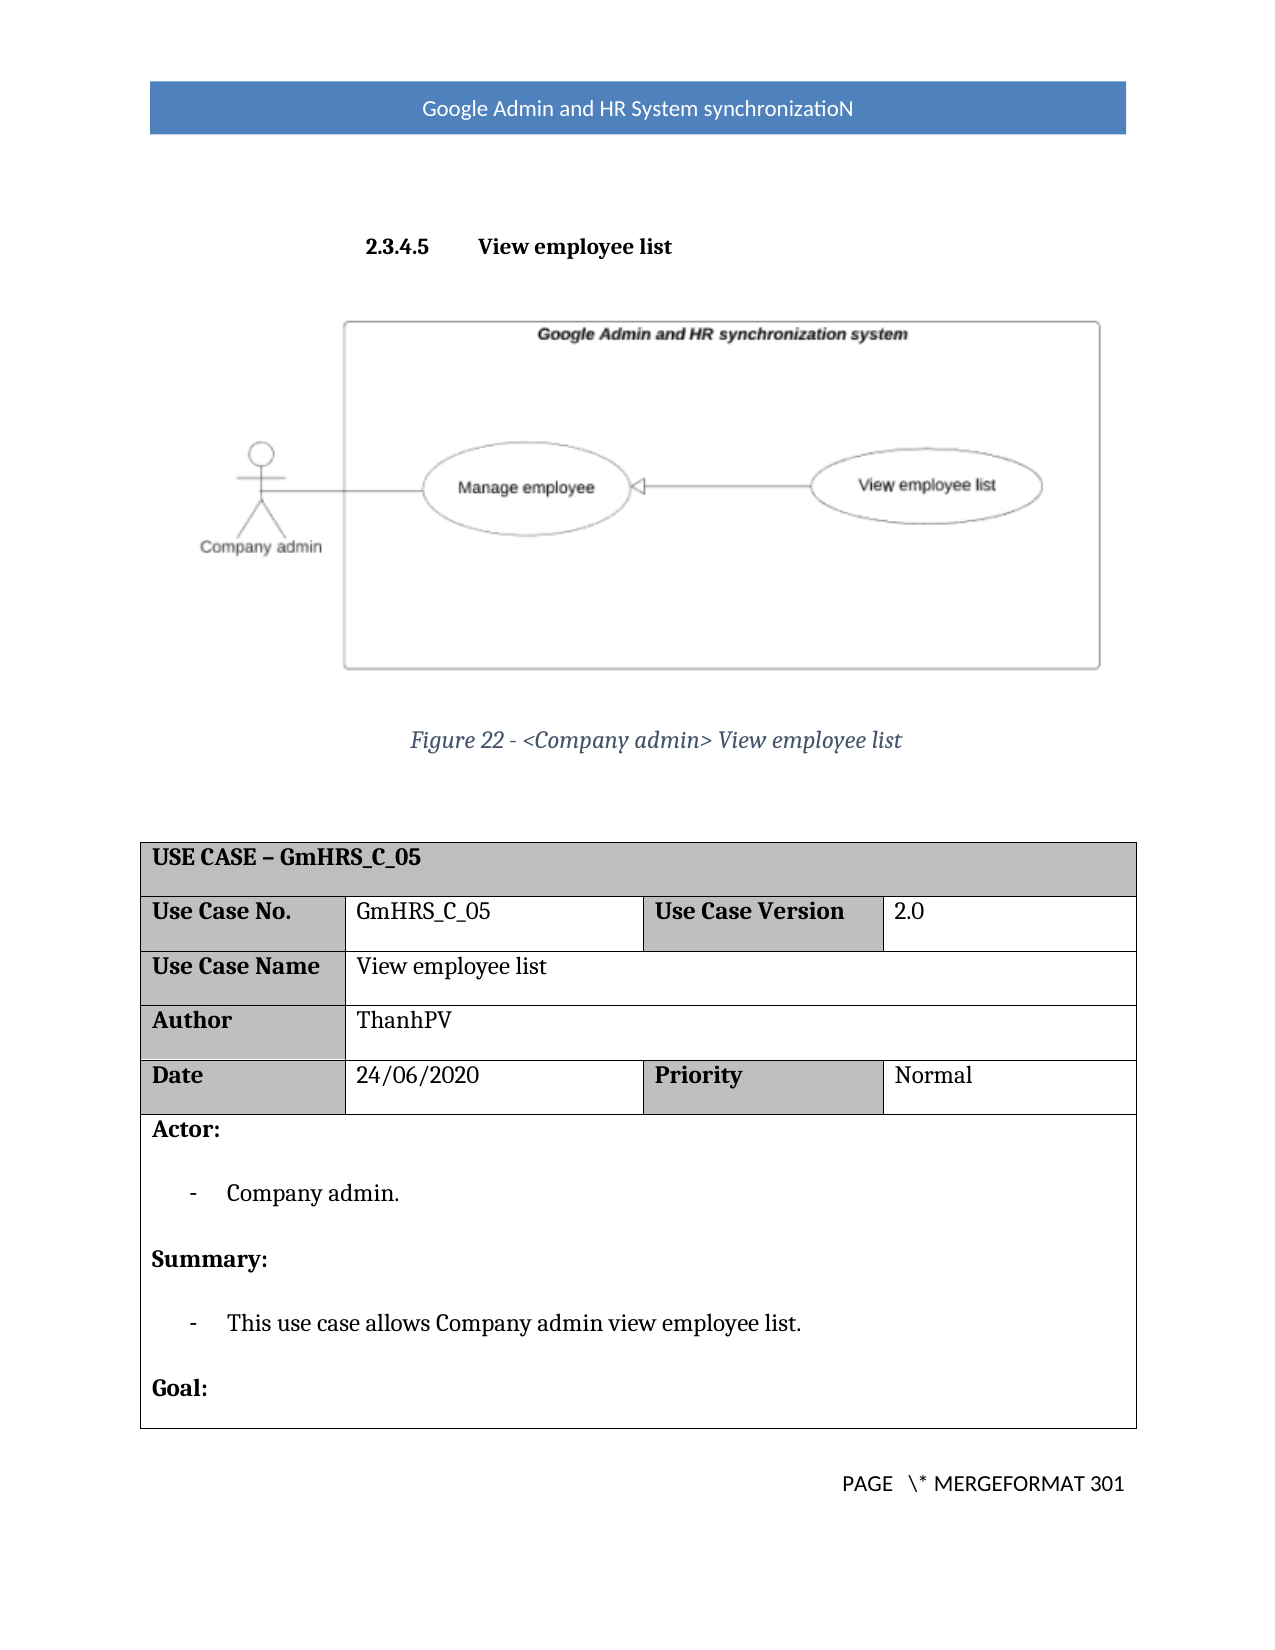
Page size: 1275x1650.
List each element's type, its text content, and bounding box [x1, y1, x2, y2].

table_cell GmHRS_C_05 [346, 897, 643, 951]
text Figure 22 - <Company admin> View employee list [187, 726, 1125, 755]
table_cell 24/06/2020 [346, 1061, 643, 1114]
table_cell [141, 1115, 1136, 1427]
table_cell Priority [644, 1061, 883, 1114]
table_cell Date [141, 1061, 345, 1114]
table_header USE CASE – GmHRS_C_05 [141, 843, 1136, 896]
table_cell Normal [884, 1061, 1136, 1114]
table_cell View employee list [346, 952, 1136, 1005]
subtitle View employee list [366, 234, 1125, 260]
table_cell Author [141, 1006, 345, 1059]
table_cell Use Case No. [141, 897, 345, 951]
picture [187, 293, 1129, 694]
table_cell Use Case Version [644, 897, 883, 951]
table_cell Use Case Name [141, 952, 345, 1005]
table_cell 2.0 [884, 897, 1136, 951]
table_cell ThanhPV [346, 1006, 1136, 1059]
